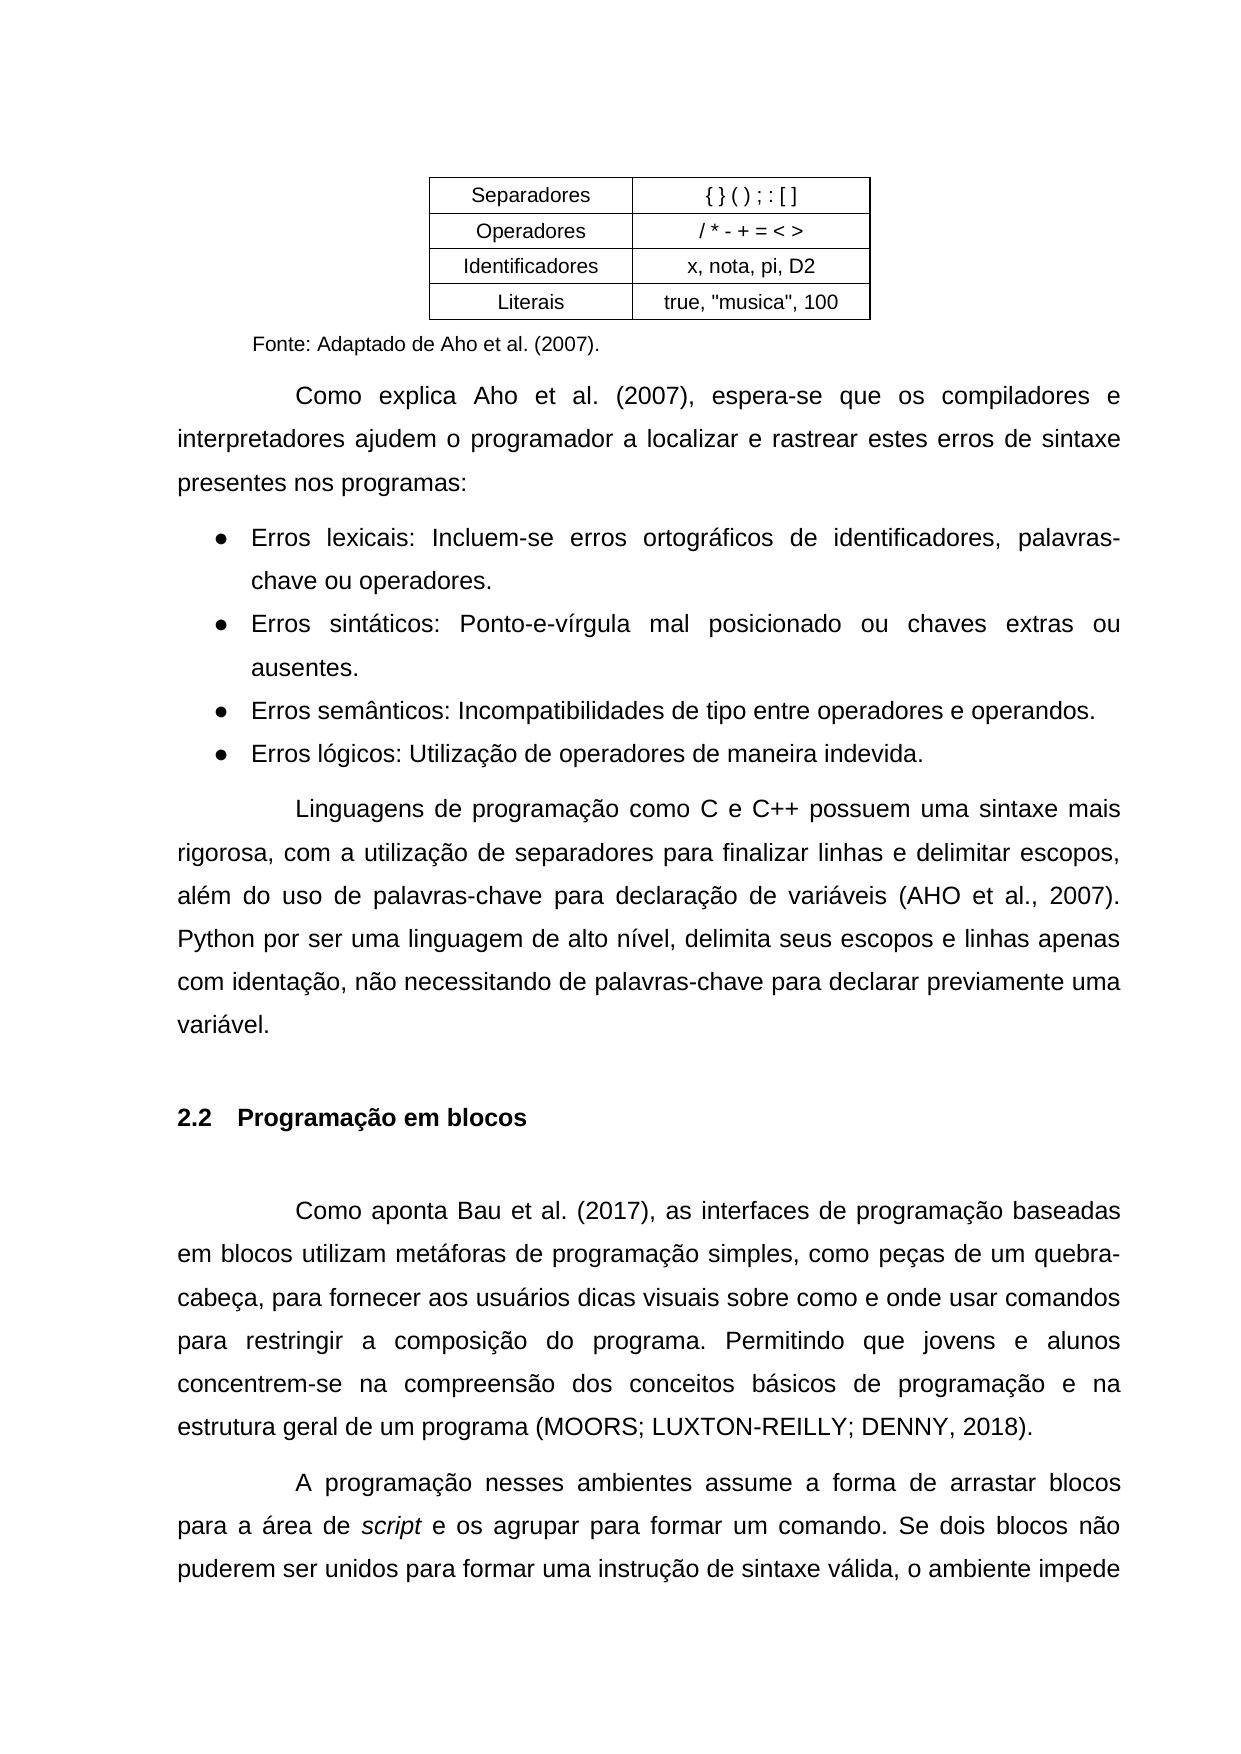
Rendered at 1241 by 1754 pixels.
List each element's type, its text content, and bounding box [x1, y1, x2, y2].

table_cell Operadores [430, 214, 632, 248]
list Erros semânticos: Incompatibilidades de tipo entre operadores e operandos. [213, 696, 1122, 724]
list Erros lexicais: Incluem-se erros ortográficos de identificadores, palavras-chave ou operadores. [213, 523, 1122, 595]
text Linguagens de programação como C e C++ possuem uma sintaxe mais rigorosa, com a utilização de separadores para finalizar linhas e delimitar escopos, além do uso de palavras-chave para declaração de variáveis (AHO et al., 2007). Python por ser uma linguagem de alto nível, delimita seus escopos e linhas apenas com identação, não necessitando de palavras-chave para declarar previamente uma variável. [177, 794, 1122, 1039]
text Como aponta Bau et al. (2017), as interfaces de programação baseadas em blocos utilizam metáforas de programação simples, como peças de um quebra-cabeça, para fornecer aos usuários dicas visuais sobre como e onde usar comandos para restringir a composição do programa. Permitindo que jovens e alunos concentrem-se na compreensão dos conceitos básicos de programação e na estrutura geral de um programa (MOORS; LUXTON-REILLY; DENNY, 2018). [177, 1196, 1122, 1441]
list Erros lógicos: Utilização de operadores de maneira indevida. [213, 739, 1122, 767]
text Fonte: Adaptado de Aho et al. (2007). [177, 332, 1122, 356]
table_cell Identificadores [430, 249, 632, 283]
table_cell x, nota, pi, D2 [633, 249, 869, 283]
table_cell Separadores [430, 178, 632, 212]
table_cell { } ( ) ; : [ ] [633, 178, 869, 212]
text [177, 1467, 1122, 1582]
subtitle Programação em blocos [177, 1103, 1122, 1132]
table_cell / * - + = < > [633, 214, 869, 248]
list Erros sintáticos: Ponto-e-vírgula mal posicionado ou chaves extras ou ausentes. [213, 609, 1122, 681]
text Como explica Aho et al. (2007), espera-se que os compiladores e interpretadores ajudem o programador a localizar e rastrear estes erros de sintaxe presentes nos programas: [177, 381, 1122, 496]
table_cell Literais [430, 284, 632, 319]
table_cell true, "musica", 100 [633, 284, 869, 319]
